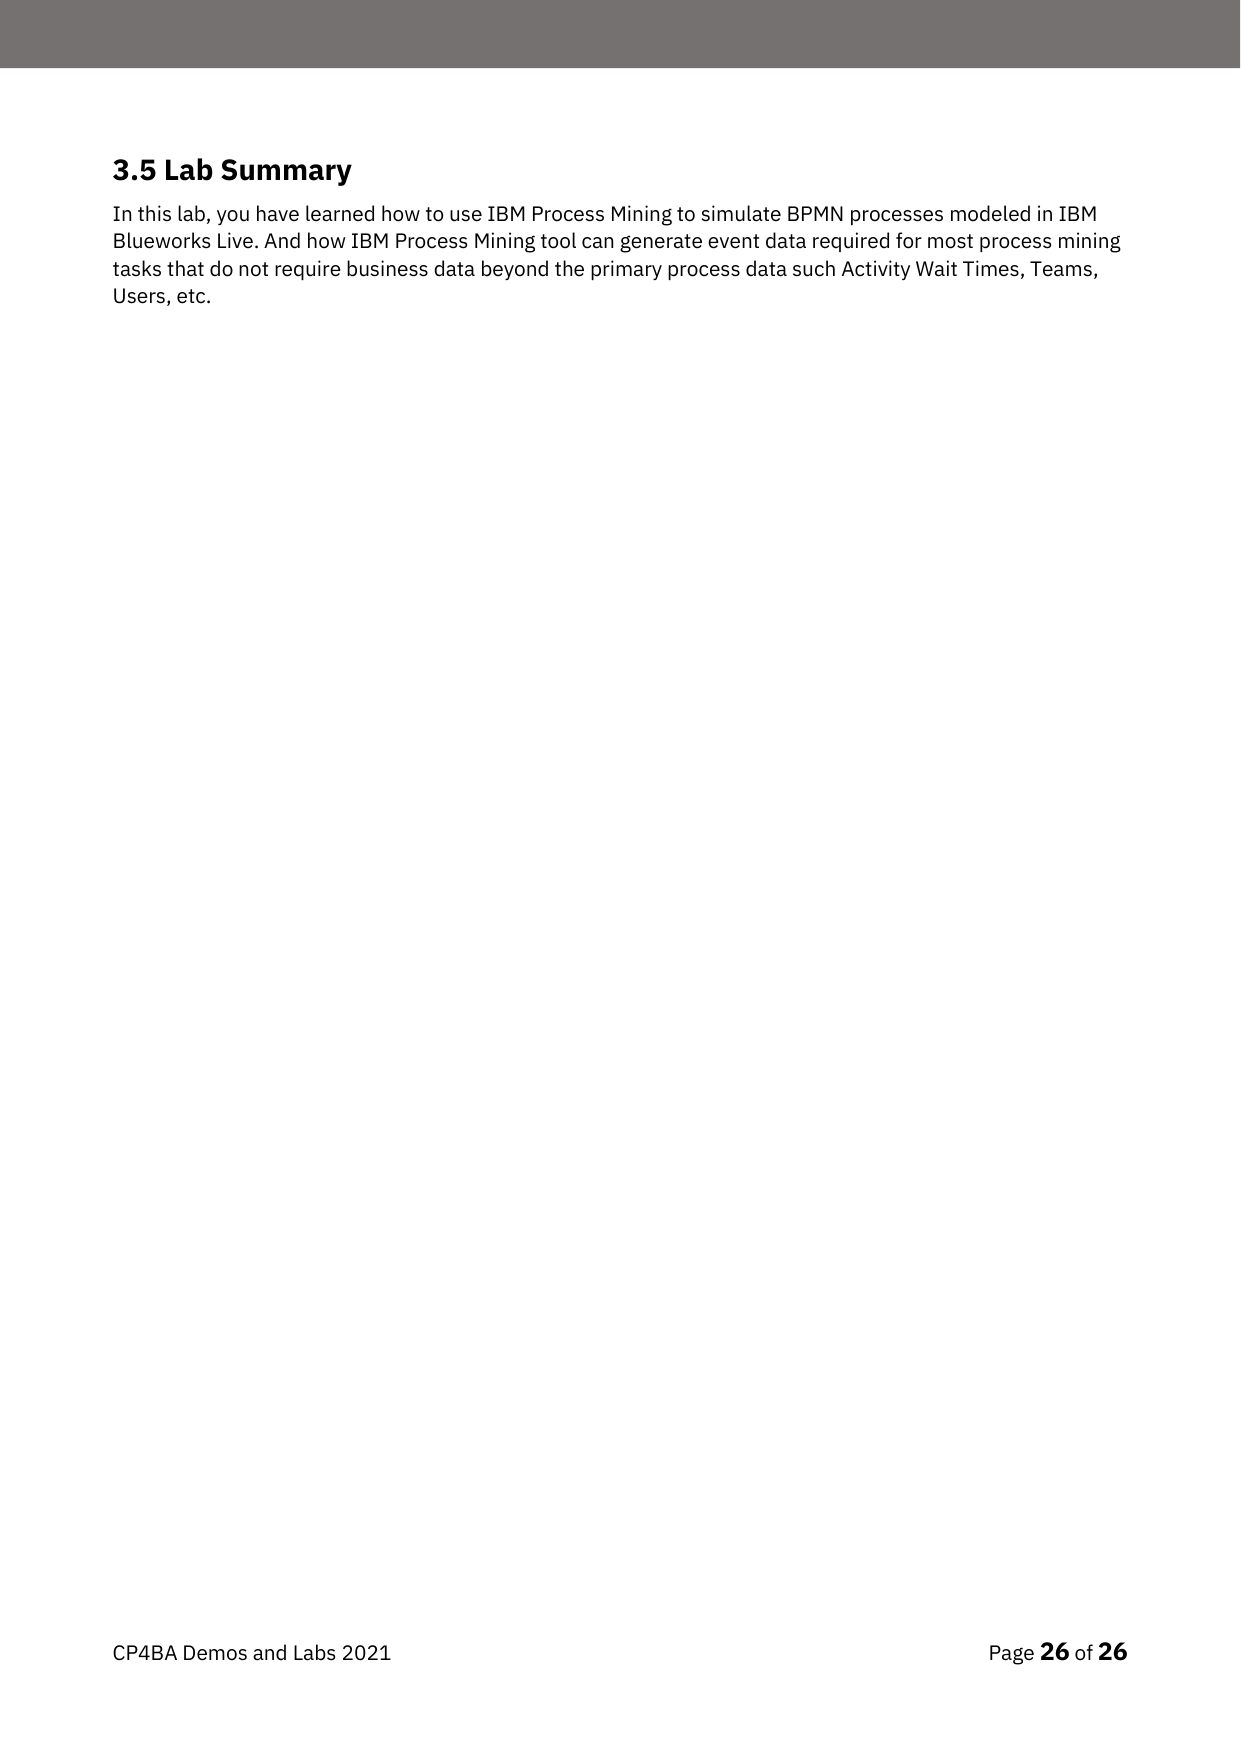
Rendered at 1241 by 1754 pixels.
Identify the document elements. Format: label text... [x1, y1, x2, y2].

subtitle Lab Summary [112, 150, 1128, 188]
text In this lab, you have learned how to use IBM Process Mining to simulate BPMN processes modeled in IBM Blueworks Live. And how IBM Process Mining tool can generate event data required for most process mining tasks that do not require business data beyond the primary process data such Activity Wait Times, Teams, Users, etc. [112, 200, 1128, 309]
